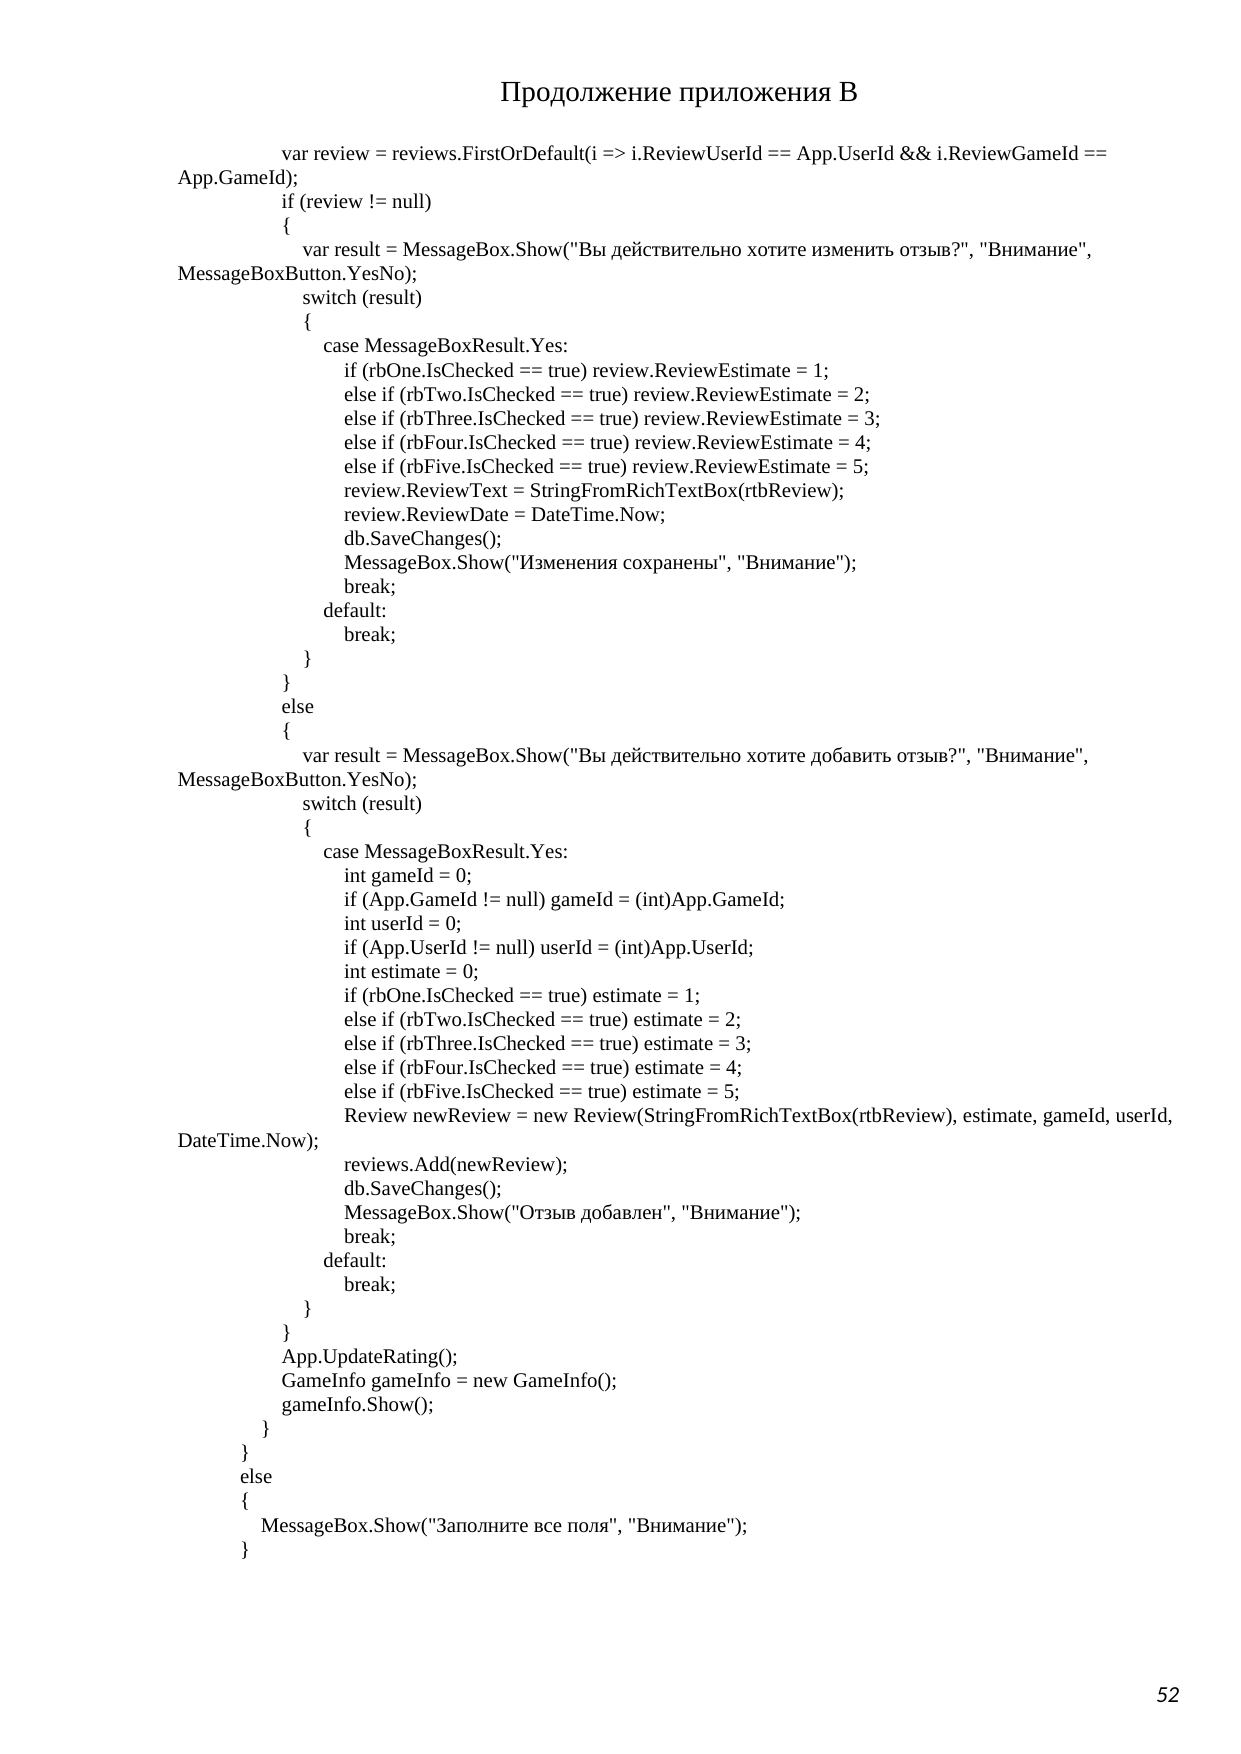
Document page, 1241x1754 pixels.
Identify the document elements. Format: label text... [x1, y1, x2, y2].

text { [177, 1488, 1181, 1512]
text gameInfo.Show(); [177, 1392, 1181, 1416]
text var review = reviews.FirstOrDefault(i => i.ReviewUserId == App.UserId && i.ReviewGameId == App.GameId); [177, 141, 1181, 189]
text if (rbOne.IsChecked == true) estimate = 1; [177, 983, 1181, 1007]
text if (App.UserId != null) userId = (int)App.UserId; [177, 935, 1181, 959]
text MessageBox.Show("Изменения сохранены", "Внимание"); [177, 550, 1181, 574]
text MessageBox.Show("Отзыв добавлен", "Внимание"); [177, 1200, 1181, 1224]
text { [177, 815, 1181, 839]
text break; [177, 574, 1181, 598]
text } [177, 1320, 1181, 1344]
text } [177, 670, 1181, 694]
text else if (rbFive.IsChecked == true) estimate = 5; [177, 1079, 1181, 1103]
text else [177, 1464, 1181, 1488]
text App.UpdateRating(); [177, 1344, 1181, 1368]
text { [177, 309, 1181, 333]
text } [177, 1440, 1181, 1464]
text reviews.Add(newReview); [177, 1152, 1181, 1176]
text GameInfo gameInfo = new GameInfo(); [177, 1368, 1181, 1392]
text } [177, 1416, 1181, 1440]
text case MessageBoxResult.Yes: [177, 333, 1181, 357]
text else if (rbThree.IsChecked == true) review.ReviewEstimate = 3; [177, 406, 1181, 430]
text } [177, 1296, 1181, 1320]
text db.SaveChanges(); [177, 526, 1181, 550]
text int userId = 0; [177, 911, 1181, 935]
text review.ReviewDate = DateTime.Now; [177, 502, 1181, 526]
text switch (result) [177, 285, 1181, 309]
text else if (rbTwo.IsChecked == true) review.ReviewEstimate = 2; [177, 382, 1181, 406]
text } [177, 1537, 1181, 1561]
text else if (rbFive.IsChecked == true) review.ReviewEstimate = 5; [177, 454, 1181, 478]
text break; [177, 1272, 1181, 1296]
text else if (rbThree.IsChecked == true) estimate = 3; [177, 1031, 1181, 1055]
text var result = MessageBox.Show("Вы действительно хотите изменить отзыв?", "Внимание", MessageBoxButton.YesNo); [177, 237, 1181, 285]
text { [177, 213, 1181, 237]
text if (rbOne.IsChecked == true) review.ReviewEstimate = 1; [177, 357, 1181, 382]
text var result = MessageBox.Show("Вы действительно хотите добавить отзыв?", "Внимание", MessageBoxButton.YesNo); [177, 742, 1181, 791]
text switch (result) [177, 791, 1181, 815]
text } [177, 646, 1181, 670]
text Review newReview = new Review(StringFromRichTextBox(rtbReview), estimate, gameId, userId, DateTime.Now); [177, 1103, 1181, 1152]
text if (App.GameId != null) gameId = (int)App.GameId; [177, 887, 1181, 911]
text break; [177, 622, 1181, 646]
text int gameId = 0; [177, 863, 1181, 887]
text else if (rbTwo.IsChecked == true) estimate = 2; [177, 1007, 1181, 1031]
text default: [177, 1248, 1181, 1272]
text else if (rbFour.IsChecked == true) estimate = 4; [177, 1055, 1181, 1079]
text review.ReviewText = StringFromRichTextBox(rtbReview); [177, 478, 1181, 502]
text int estimate = 0; [177, 959, 1181, 983]
text MessageBox.Show("Заполните все поля", "Внимание"); [177, 1512, 1181, 1537]
text break; [177, 1224, 1181, 1248]
text db.SaveChanges(); [177, 1176, 1181, 1200]
text { [177, 718, 1181, 742]
text if (review != null) [177, 189, 1181, 213]
text default: [177, 598, 1181, 622]
text else if (rbFour.IsChecked == true) review.ReviewEstimate = 4; [177, 430, 1181, 454]
text case MessageBoxResult.Yes: [177, 839, 1181, 863]
text else [177, 694, 1181, 718]
